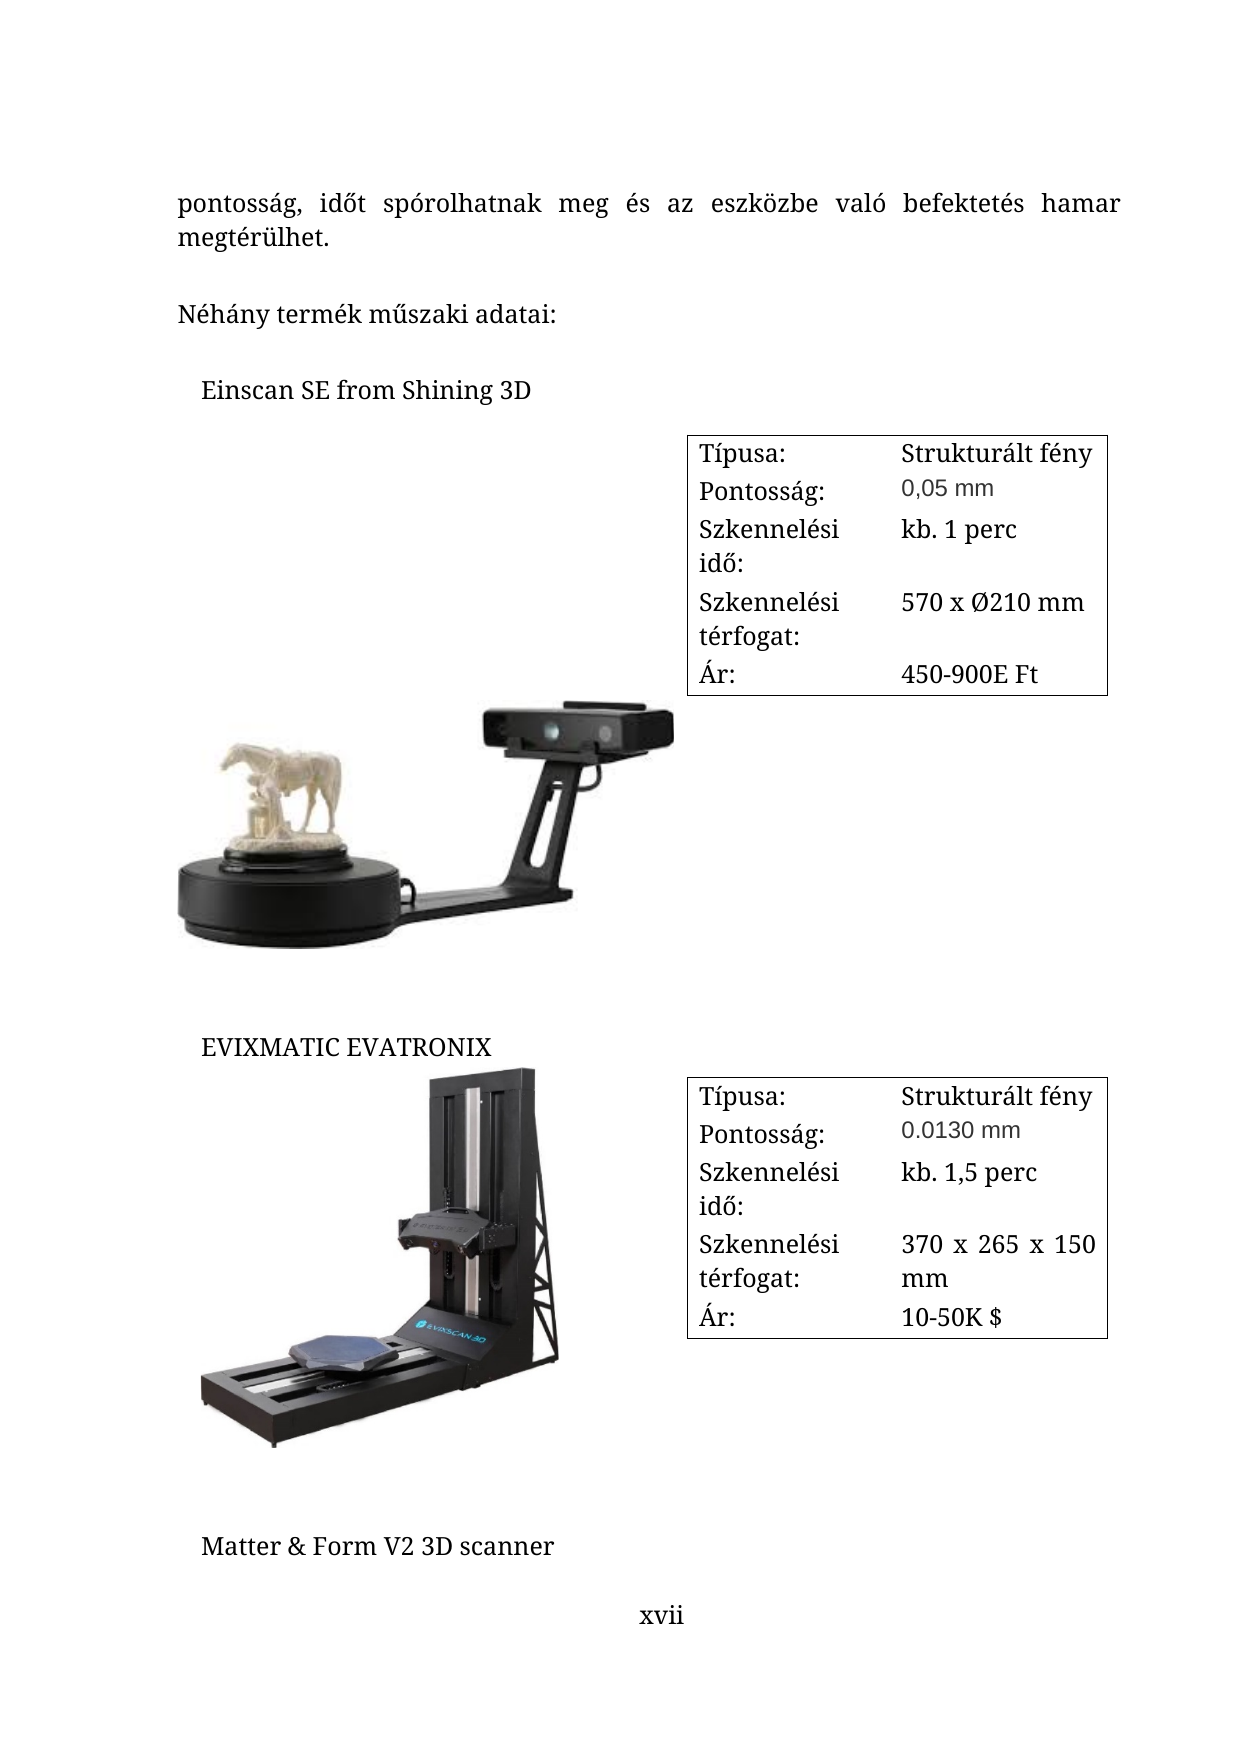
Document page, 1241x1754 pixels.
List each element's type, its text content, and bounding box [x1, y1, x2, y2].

table_cell 10-50K $ [890, 1299, 1107, 1337]
table_cell 0.0130 mm [890, 1116, 1107, 1155]
table_cell kb. 1,5 perc [890, 1155, 1107, 1227]
table_cell 450-900E Ft [890, 657, 1107, 695]
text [177, 186, 1122, 254]
table_cell 570 x Ø210 mm [890, 584, 1107, 657]
table_header Típusa: [688, 1078, 890, 1116]
table_cell Pontosság: [688, 474, 890, 512]
text EVIXMATIC EVATRONIX [177, 1029, 1122, 1063]
table_cell Szkennelési térfogat: [688, 584, 890, 657]
text Néhány termék műszaki adatai: [177, 296, 1122, 331]
table_cell Szkennelési idő: [688, 1155, 890, 1227]
table_cell Szkennelési térfogat: [688, 1227, 890, 1299]
table_cell kb. 1 perc [890, 512, 1107, 584]
table_cell 0,05 mm [890, 474, 1107, 512]
table_cell Pontosság: [688, 1116, 890, 1155]
picture [200, 1067, 559, 1448]
table_header Strukturált fény [890, 1078, 1107, 1116]
table_header Típusa: [688, 436, 890, 474]
picture [177, 700, 674, 949]
text Matter & Form V2 3D scanner [177, 1528, 1122, 1562]
table_cell Szkennelési idő: [688, 512, 890, 584]
text Einscan SE from Shining 3D [177, 373, 1122, 407]
table_cell 370 x 265 x 150 mm [890, 1227, 1107, 1299]
table_header Strukturált fény [890, 436, 1107, 474]
table_cell Ár: [688, 1299, 890, 1337]
table_cell Ár: [688, 657, 890, 695]
